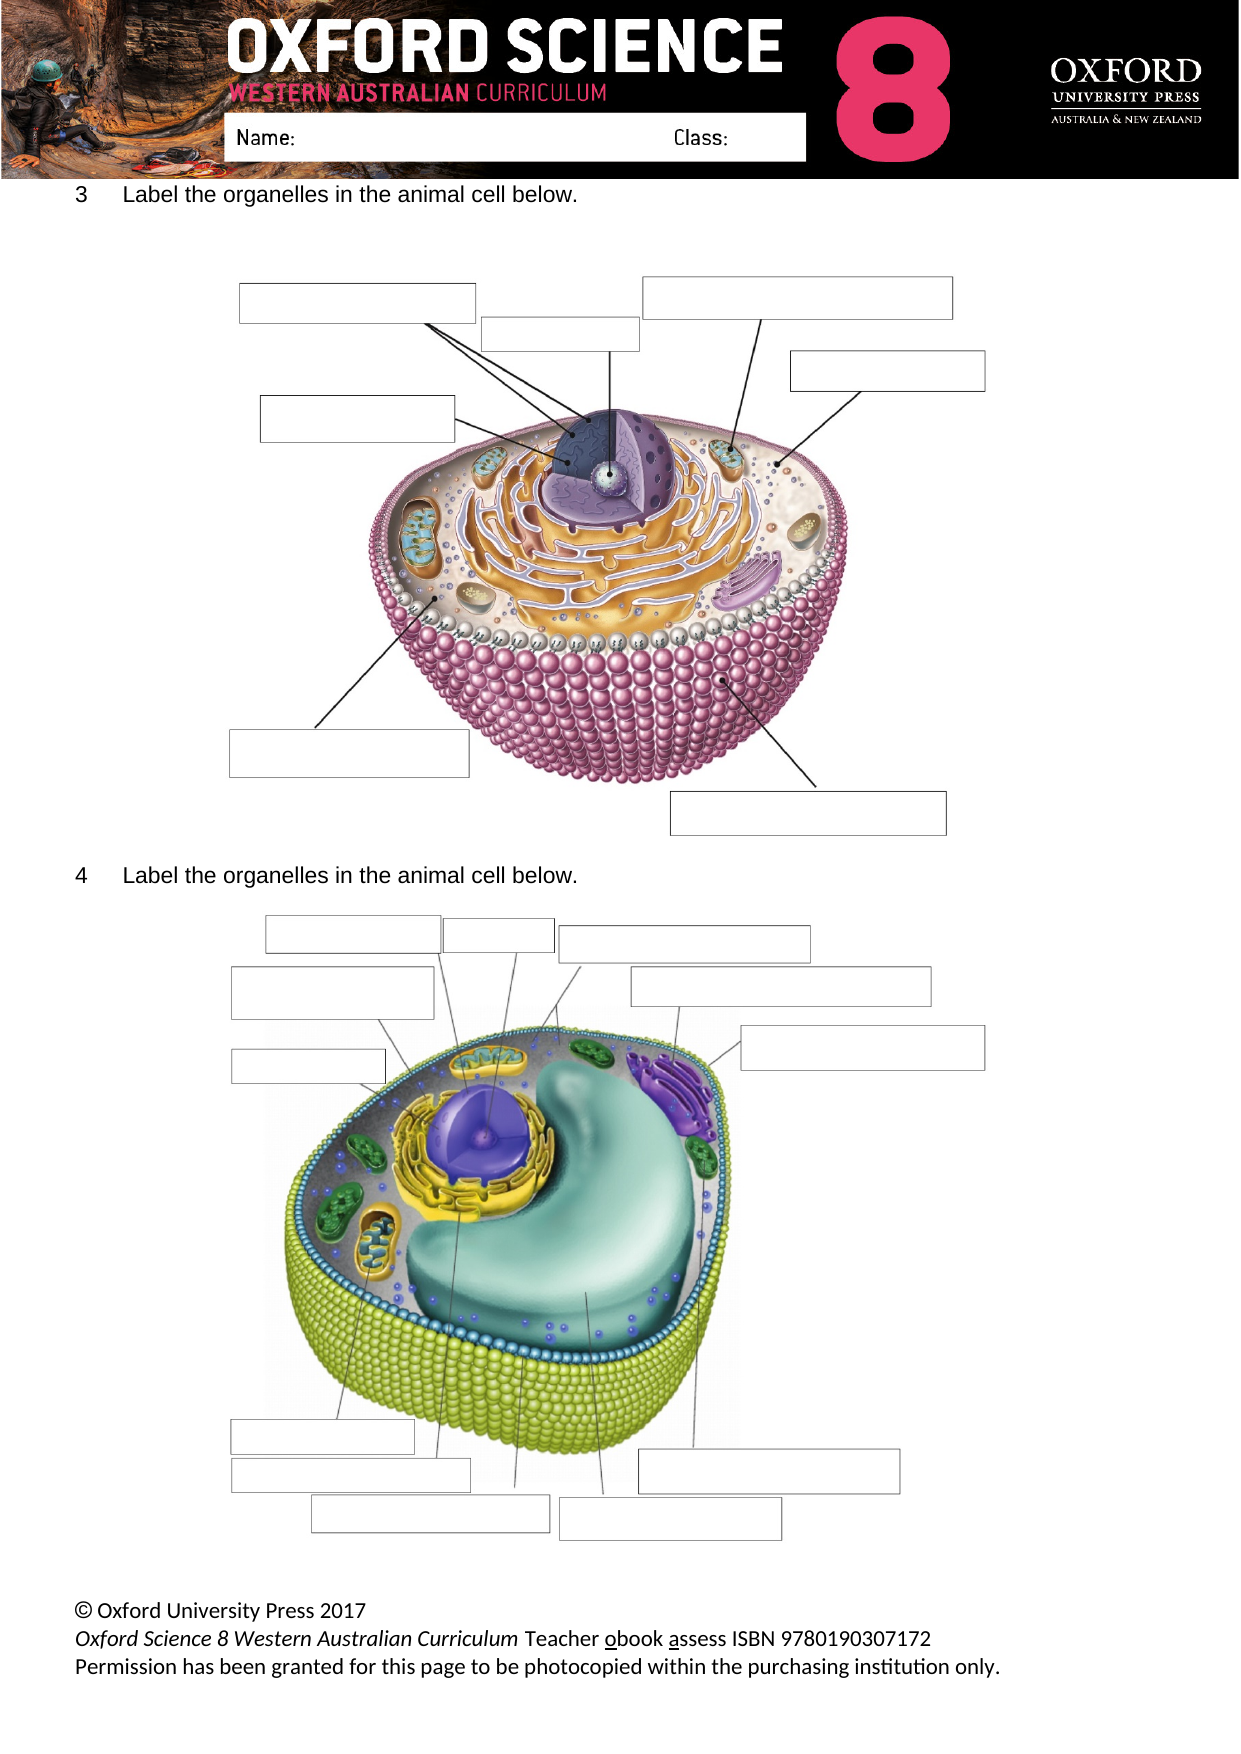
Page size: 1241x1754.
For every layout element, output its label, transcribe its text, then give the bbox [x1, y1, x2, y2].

picture [225, 207, 988, 842]
picture [229, 888, 1011, 1566]
picture [0, 0, 1238, 178]
list 4 Label the organelles in the animal cell below. [75, 862, 1165, 889]
list 3 Label the organelles in the animal cell below. [75, 178, 1165, 207]
